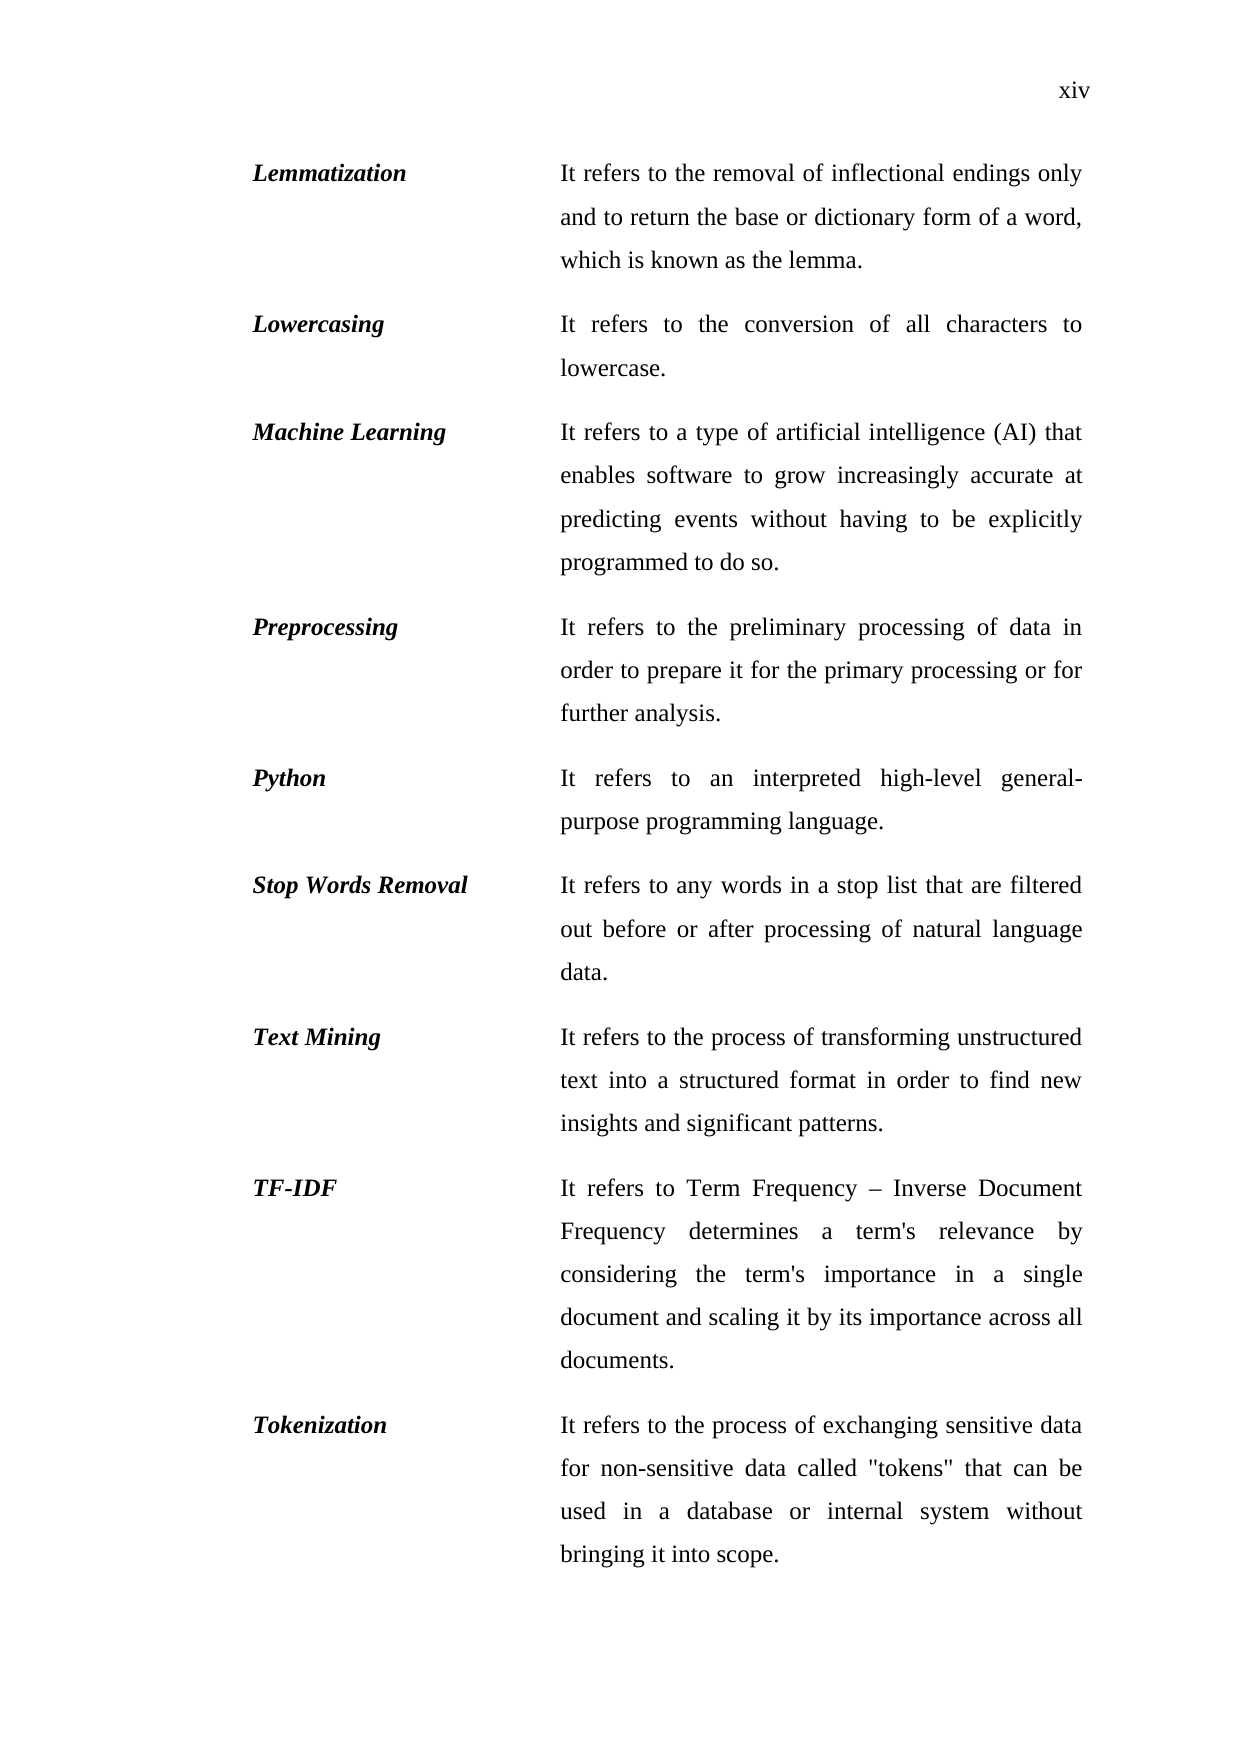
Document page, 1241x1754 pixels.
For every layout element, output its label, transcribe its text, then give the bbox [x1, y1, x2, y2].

table_cell Stop Words Removal [242, 871, 548, 1019]
table_cell Lemmatization [242, 159, 548, 307]
table_cell It refers to any words in a stop list that are filtered out before or after processing of natural language data. [549, 871, 1094, 1019]
table_cell It refers to the removal of inflectional endings only and to return the base or dictionary form of a word, which is known as the lemma. [549, 159, 1094, 307]
table_cell Lowercasing [242, 310, 548, 415]
table_cell Tokenization [242, 1410, 548, 1602]
table_cell It refers to a type of artificial intelligence (AI) that enables software to grow increasingly accurate at predicting events without having to be explicitly programmed to do so. [549, 418, 1094, 609]
table_cell It refers to the process of transforming unstructured text into a structured format in order to find new insights and significant patterns. [549, 1022, 1094, 1171]
table_cell Text Mining [242, 1022, 548, 1171]
table_cell It refers to the conversion of all characters to lowercase. [549, 310, 1094, 415]
table_cell It refers to an interpreted high-level general-purpose programming language. [549, 763, 1094, 868]
table_cell It refers to Term Frequency – Inverse Document Frequency determines a term's relevance by considering the term's importance in a single document and scaling it by its importance across all documents. [549, 1173, 1094, 1408]
table_cell TF-IDF [242, 1173, 548, 1408]
table_cell Preprocessing [242, 612, 548, 761]
table_cell It refers to the preliminary processing of data in order to prepare it for the primary processing or for further analysis. [549, 612, 1094, 761]
table_cell It refers to the process of exchanging sensitive data for non-sensitive data called "tokens" that can be used in a database or internal system without bringing it into scope. [549, 1410, 1094, 1602]
table_cell Machine Learning [242, 418, 548, 609]
table_cell Python [242, 763, 548, 868]
